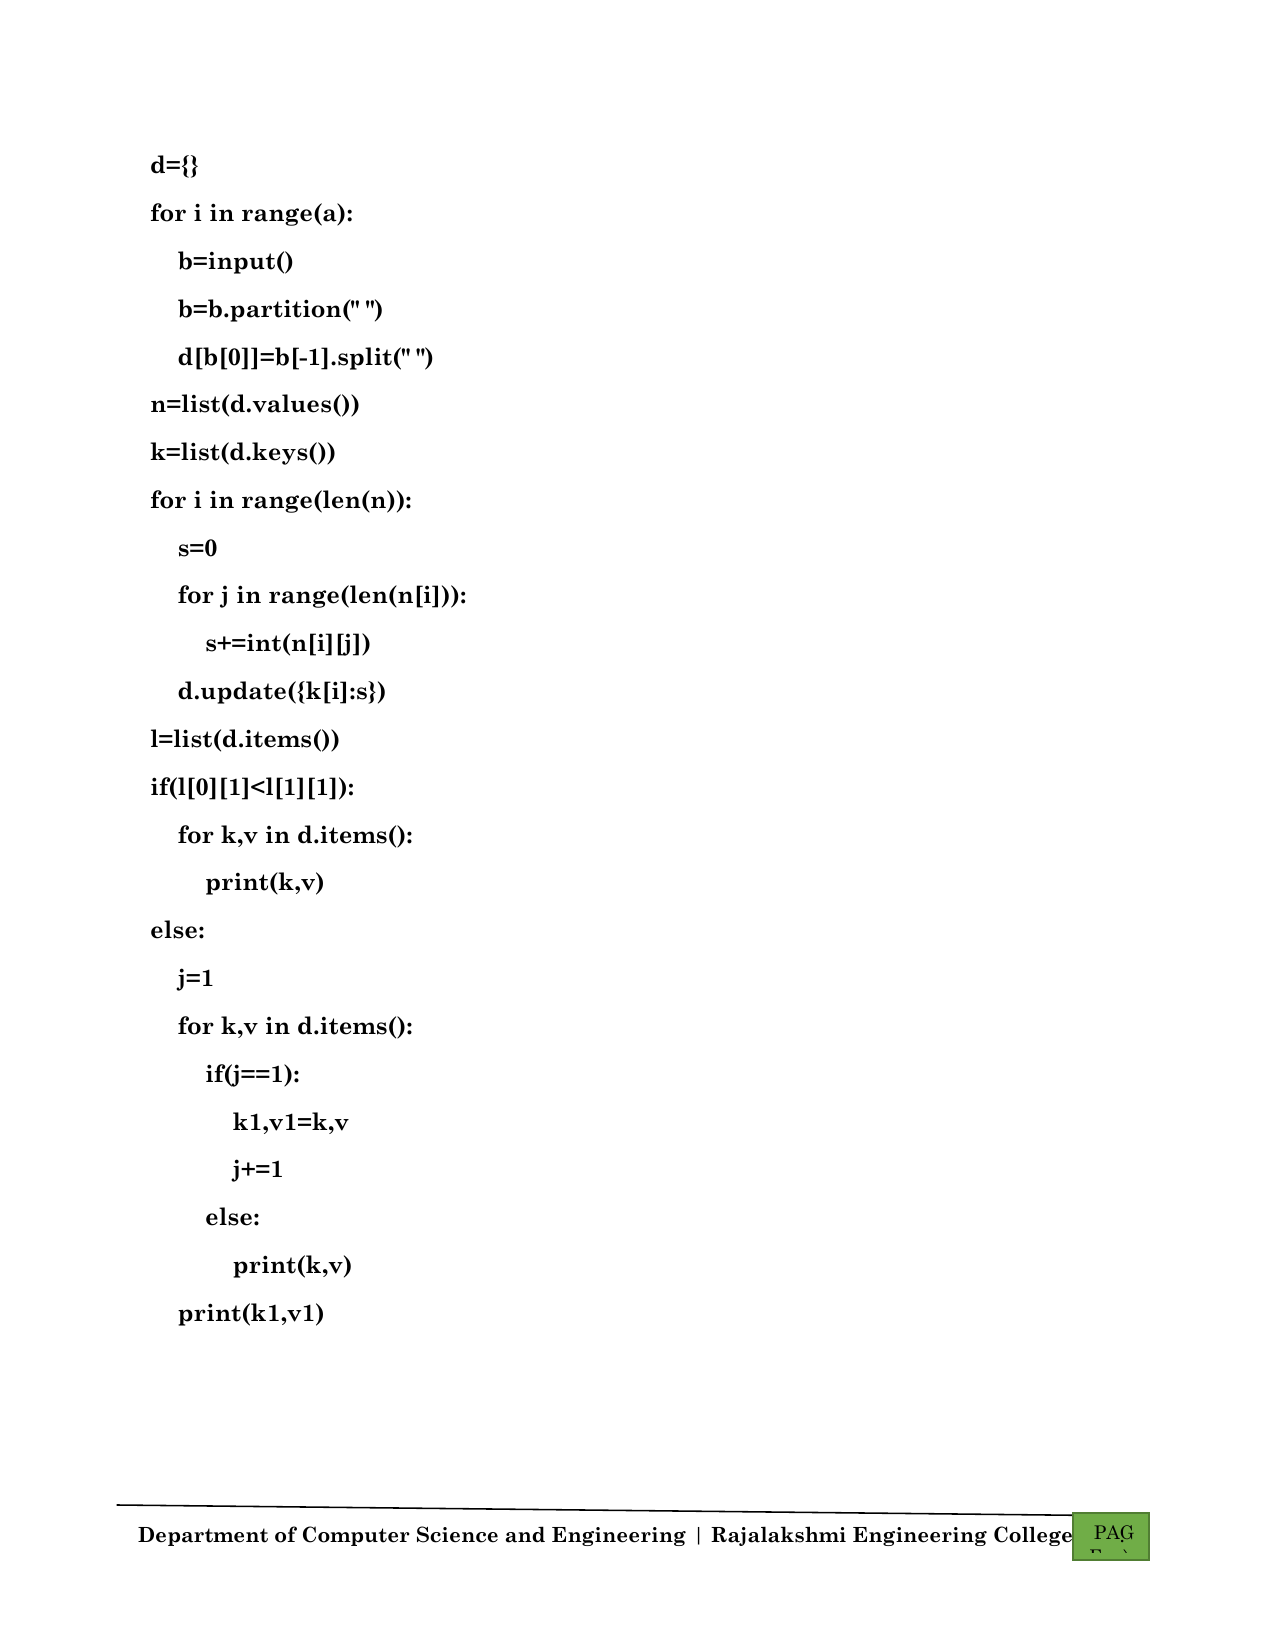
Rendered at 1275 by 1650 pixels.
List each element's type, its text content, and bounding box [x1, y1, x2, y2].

text else: [150, 915, 1125, 944]
text l=list(d.items()) [150, 724, 1125, 753]
text d.update({k[i]:s}) [150, 676, 1125, 705]
text print(k1,v1) [150, 1297, 1125, 1326]
text for j in range(len(n[i])): [150, 580, 1125, 609]
text s+=int(n[i][j]) [150, 628, 1125, 657]
text for k,v in d.items(): [150, 1011, 1125, 1039]
text print(k,v) [150, 1250, 1125, 1278]
text d={} [150, 150, 1125, 179]
text b=b.partition(" ") [150, 293, 1125, 322]
text j=1 [150, 963, 1125, 992]
text for i in range(len(n)): [150, 485, 1125, 513]
text k=list(d.keys()) [150, 437, 1125, 466]
text k1,v1=k,v [150, 1106, 1125, 1135]
text if(l[0][1]<l[1][1]): [150, 772, 1125, 800]
text else: [150, 1202, 1125, 1231]
text d[b[0]]=b[-1].split(" ") [150, 341, 1125, 370]
text b=input() [150, 246, 1125, 274]
text s=0 [150, 532, 1125, 561]
text n=list(d.values()) [150, 389, 1125, 418]
text for k,v in d.items(): [150, 819, 1125, 848]
text print(k,v) [150, 867, 1125, 896]
text if(j==1): [150, 1058, 1125, 1087]
text j+=1 [150, 1154, 1125, 1183]
text for i in range(a): [150, 198, 1125, 227]
